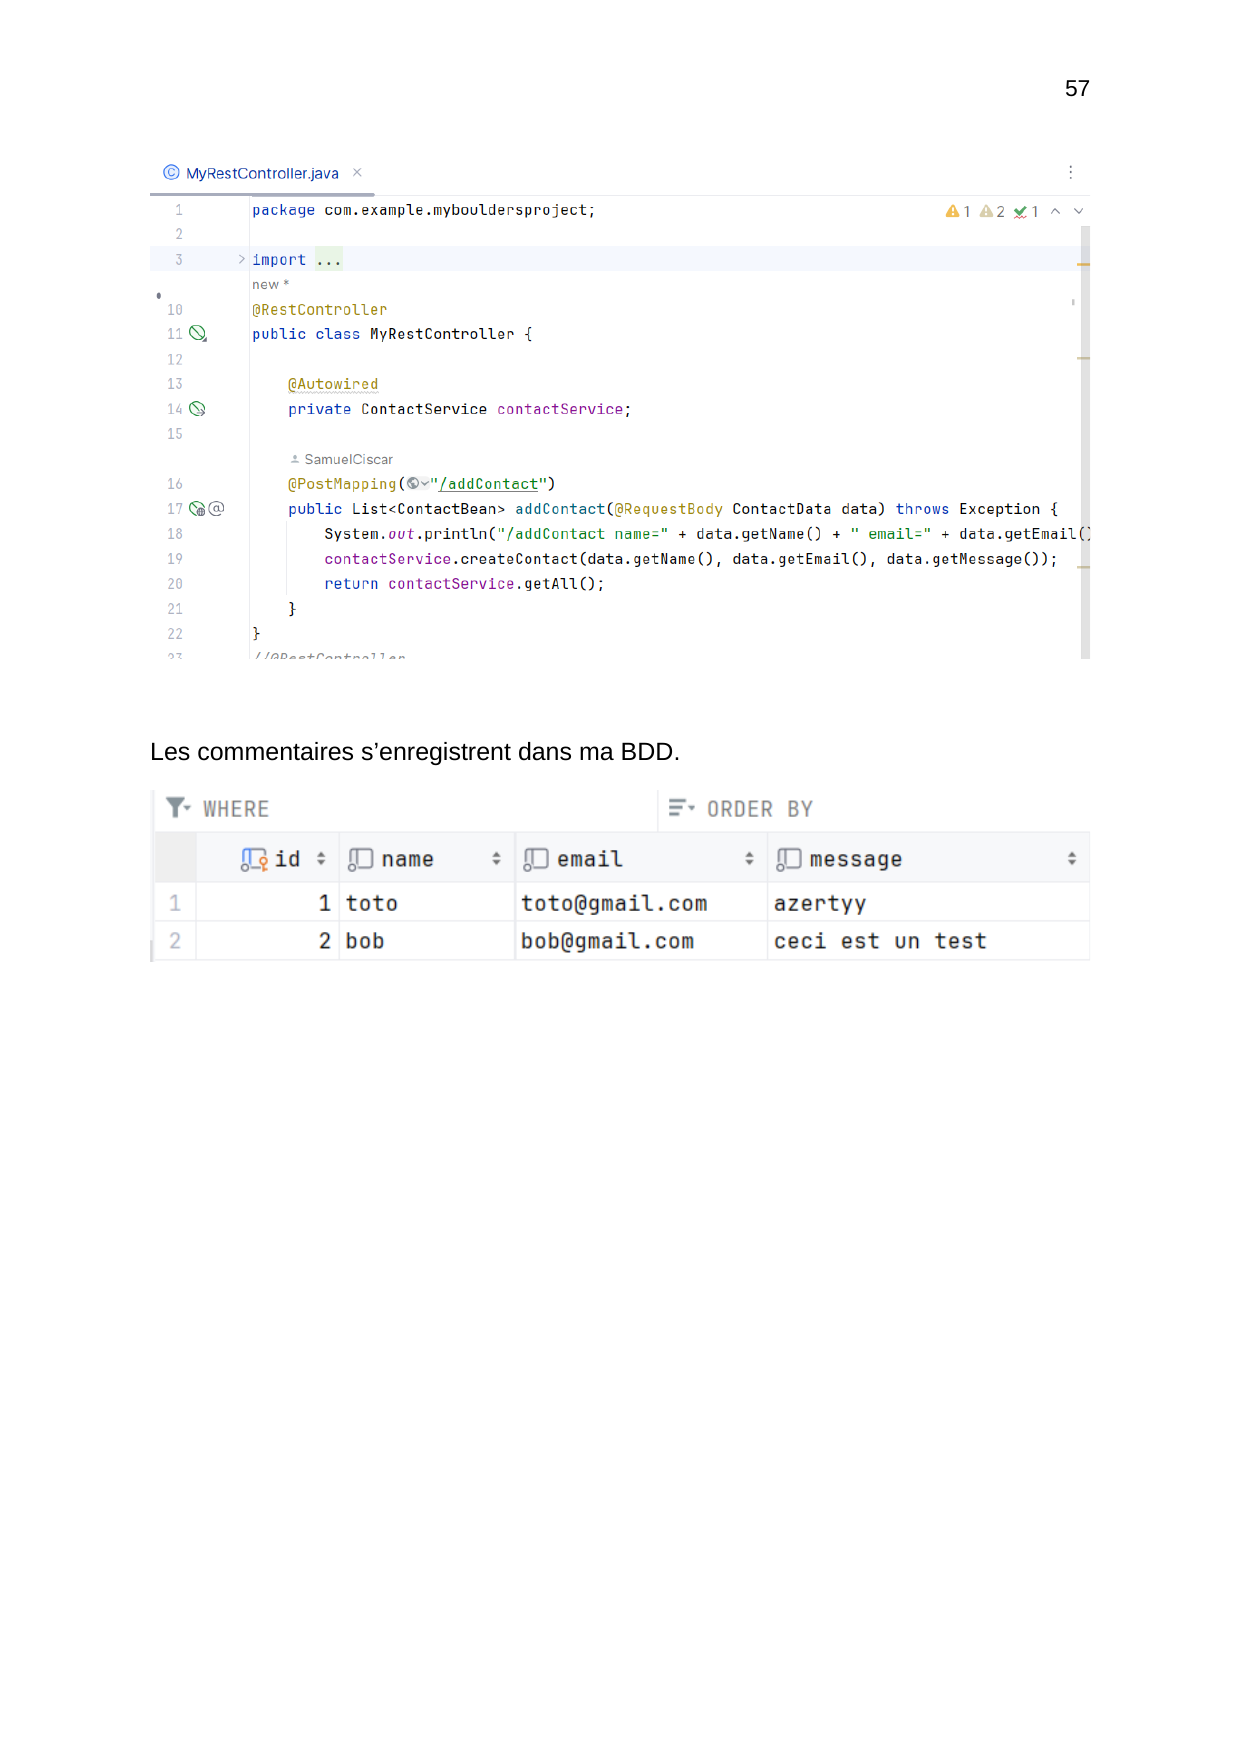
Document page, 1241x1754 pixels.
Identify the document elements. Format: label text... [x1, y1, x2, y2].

text Les commentaires s’enregistrent dans ma BDD. [150, 737, 1090, 766]
picture [150, 790, 1091, 962]
picture [150, 150, 1091, 659]
